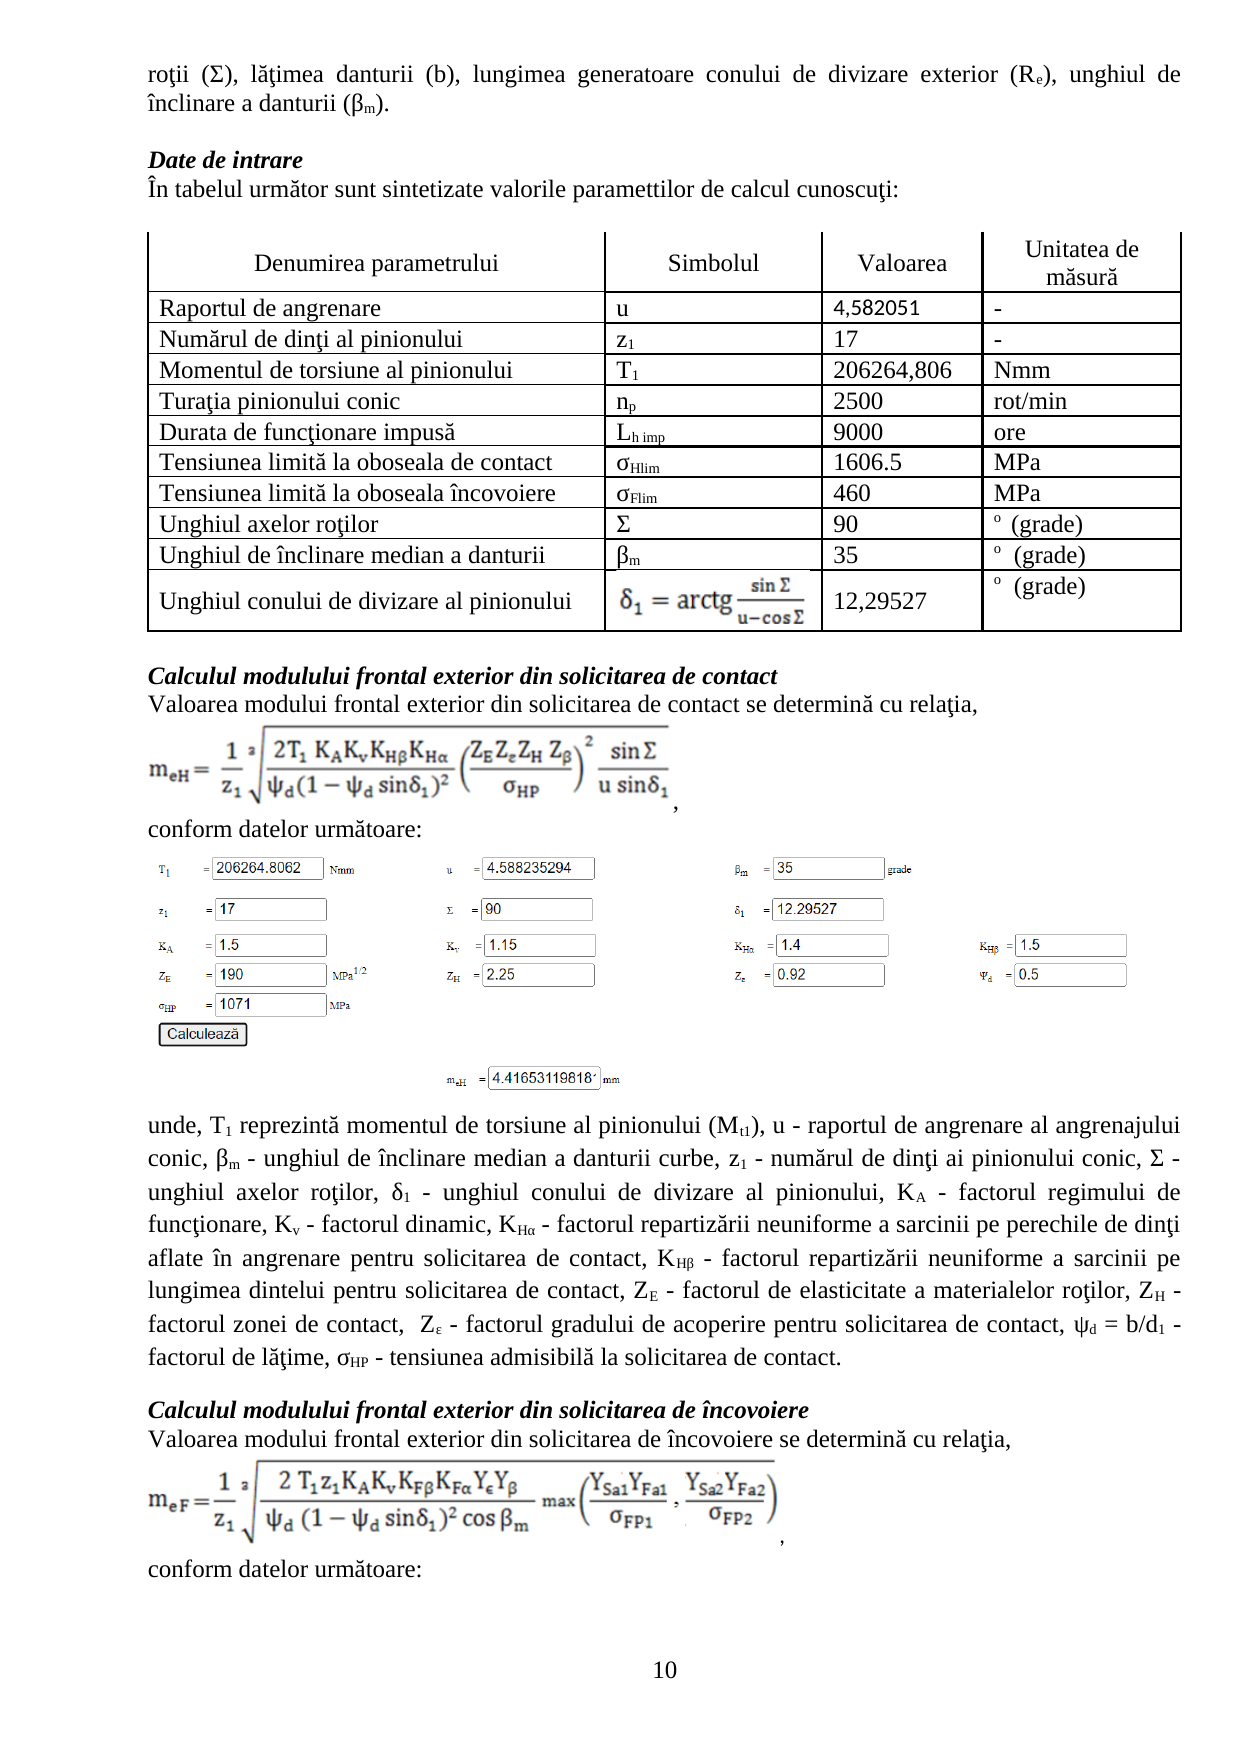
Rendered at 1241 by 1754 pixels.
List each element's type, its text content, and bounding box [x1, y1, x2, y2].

table_cell Tensiunea limită la oboseala de contact [149, 446, 604, 476]
table_cell Unghiul conului de divizare al pinionului [149, 570, 604, 630]
table_cell Durata de funcţionare impusă [149, 416, 604, 445]
table_cell Unghiul axelor roţilor [149, 508, 604, 538]
table_cell u [606, 293, 821, 322]
picture [616, 570, 810, 630]
table_cell Nmm [984, 355, 1180, 384]
table_cell Momentul de torsiune al pinionului [149, 354, 604, 384]
table_cell 90 [823, 509, 981, 538]
text Valoarea modului frontal exterior din solicitarea de contact se determină cu relaţia, [148, 689, 1181, 718]
table_cell Lh imp [606, 417, 821, 445]
table_cell z1 [606, 324, 821, 353]
table_cell σHlim [606, 448, 821, 476]
text Date de intrare [148, 145, 1181, 174]
table_cell MPa [984, 478, 1180, 507]
table_cell 460 [823, 478, 981, 507]
table_cell 2500 [823, 386, 981, 414]
table_cell - [984, 324, 1180, 353]
table_cell Unghiul de înclinare median a danturii [149, 539, 604, 569]
table_cell 9000 [823, 417, 981, 445]
table_cell Numărul de dinţi al pinionului [149, 323, 604, 353]
table_cell ore [984, 417, 1180, 445]
text În tabelul următor sunt sintetizate valorile paramettilor de calcul cunoscuţi: [148, 174, 1181, 203]
table_cell Unitatea de măsură [984, 232, 1180, 291]
table_cell Denumirea parametrului [149, 232, 604, 291]
table_cell Valoarea [823, 232, 981, 291]
table_cell Σ [606, 509, 821, 538]
table_cell σFlim [606, 478, 821, 507]
table_cell T1 [606, 355, 821, 384]
table_cell np [606, 386, 821, 414]
table_cell rot/min [984, 386, 1180, 414]
text Calculul modulului frontal exterior din solicitarea de contact [148, 661, 1181, 689]
table_cell 206264,806 [823, 355, 981, 384]
picture [147, 1453, 779, 1544]
table_cell Tensiunea limită la oboseala încovoiere [149, 477, 604, 507]
table_cell MPa [984, 448, 1180, 476]
table_cell Simbolul [606, 232, 821, 291]
table_cell 35 [823, 540, 981, 569]
table_cell Raportul de angrenare [149, 292, 604, 322]
table_cell 12,29527 [823, 571, 981, 630]
text În figură se prezintă schema de calcul a angrenajului conic în care se evidenţiază momentul de torsiune al pinionului (T1) şi parametri geometrici de calcul: diametrul de divizare al conului frontal exterior al pinionului (de1), diametrul de divizare al conului frontal exterior al roţii (de2), semiunghiul conului de divizare al roţii (δ1), semiunghiul conului de divizare al roţii (δ2), unghiul dintre axele pinionului şi roţii (Σ), lăţimea danturii (b), lungimea generatoare conului de divizare exterior (Re), unghiul de înclinare a danturii (βm). [148, 59, 1181, 117]
table_cell 17 [823, 324, 981, 353]
table_cell [606, 571, 616, 630]
table_cell 4,582051 [823, 293, 981, 322]
table_cell o (grade) [984, 540, 1180, 569]
list conform datelor următoare: [148, 814, 1181, 843]
list unde, T1 reprezintă momentul de torsiune al pinionului (Mt1), u - raportul de angrenare al angrenajului conic, βm - unghiul de înclinare median a danturii curbe, z1 - numărul de dinţi ai pinionului conic, Σ - unghiul axelor roţilor, δ1 - unghiul conului de divizare al pinionului, KA - factorul regimului de funcţionare, Kv - factorul dinamic, KHα - factorul repartizării neuniforme a sarcinii pe perechile de dinţi aflate în angrenare pentru solicitarea de contact, KHβ - factorul repartizării neuniforme a sarcinii pe lungimea dintelui pentru solicitarea de contact, ZE - factorul de elasticitate a materialelor roţilor, ZH - factorul zonei de contact, Zε - factorul gradului de acoperire pentru solicitarea de contact, ψd = b/d1 - factorul de lăţime, σHP - tensiunea admisibilă la solicitarea de contact. [148, 1111, 1181, 1370]
text Calculul modulului frontal exterior din solicitarea de încovoiere [148, 1396, 1181, 1424]
table_cell Turaţia pinionului conic [149, 385, 604, 414]
list conform datelor următoare: [148, 1554, 1181, 1582]
table_cell - [984, 293, 1180, 322]
table_cell 1606.5 [823, 448, 981, 476]
table_cell o (grade) [984, 571, 1180, 630]
picture [147, 847, 1182, 1106]
table_cell [810, 571, 821, 630]
table_cell βm [606, 540, 821, 569]
table_cell o (grade) [984, 509, 1180, 538]
text Valoarea modului frontal exterior din solicitarea de încovoiere se determină cu relaţia, [148, 1424, 1181, 1453]
picture [147, 718, 673, 809]
